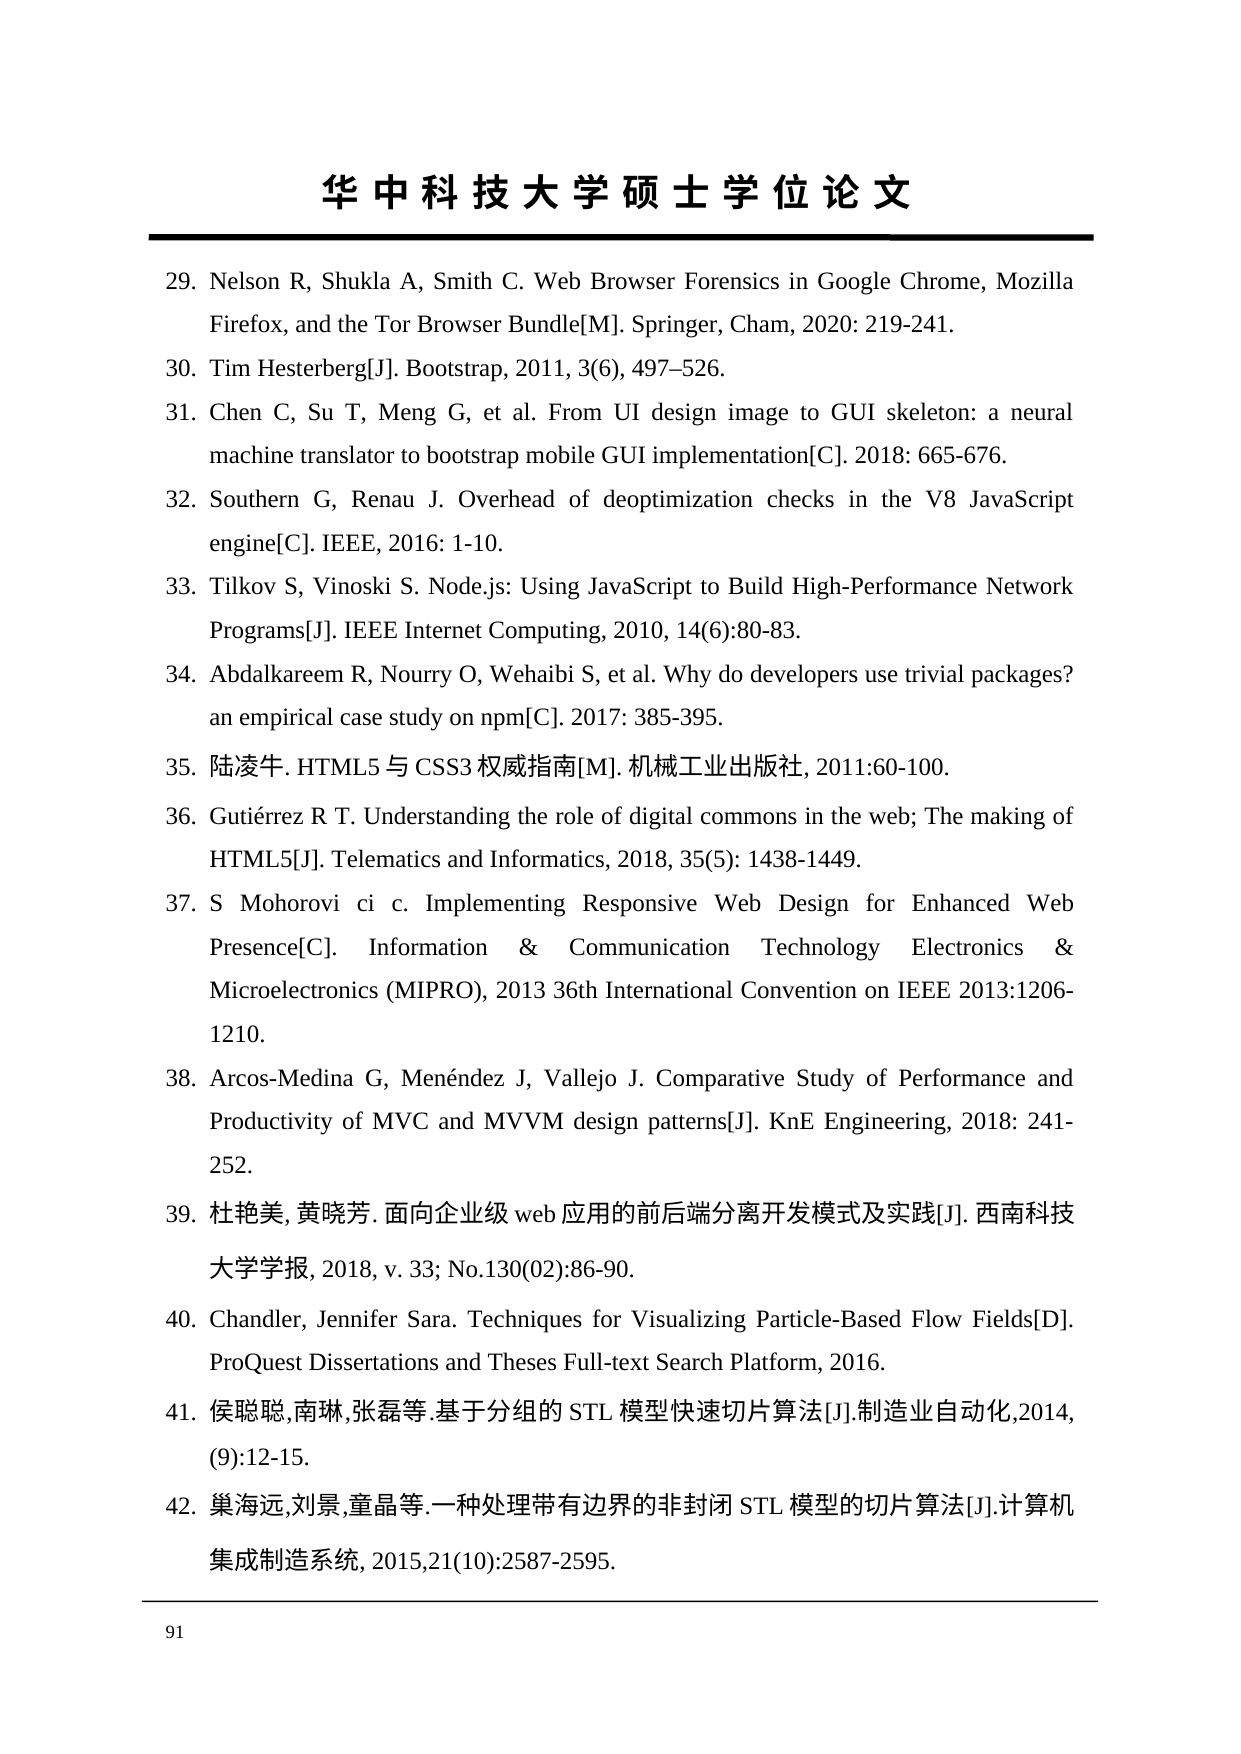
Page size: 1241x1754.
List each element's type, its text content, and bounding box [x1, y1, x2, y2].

list S Mohorovi ci c. Implementing Responsive Web Design for Enhanced Web Presence[C]. Information & Communication Technology Electronics & Microelectronics (MIPRO), 2013 36th International Convention on IEEE 2013:1206-1210. [165, 888, 1075, 1048]
list Southern G, Renau J. Overhead of deoptimization checks in the V8 JavaScript engine[C]. IEEE, 2016: 1-10. [165, 484, 1075, 556]
list Tim Hesterberg[J]. Bootstrap, 2011, 3(6), 497–526. [165, 353, 1075, 382]
list 杜艳美, 黄晓芳. 面向企业级web应用的前后端分离开发模式及实践[J]. 西南科技大学学报, 2018, v. 33; No.130(02):86-90. [165, 1194, 1075, 1285]
list Arcos-Medina G, Menéndez J, Vallejo J. Comparative Study of Performance and Productivity of MVC and MVVM design patterns[J]. KnE Engineering, 2018: 241-252. [165, 1063, 1075, 1179]
list 巢海远,刘景,童晶等.一种处理带有边界的非封闭STL模型的切片算法[J].计算机集成制造系统, 2015,21(10):2587-2595. [165, 1486, 1075, 1577]
list Chen C, Su T, Meng G, et al. From UI design image to GUI skeleton: a neural machine translator to bootstrap mobile GUI implementation[C]. 2018: 665-676. [165, 397, 1075, 469]
list 侯聪聪,南琳,张磊等.基于分组的STL模型快速切片算法[J].制造业自动化,2014,(9):12-15. [165, 1391, 1075, 1471]
list Chandler, Jennifer Sara. Techniques for Visualizing Particle-Based Flow Fields[D]. ProQuest Dissertations and Theses Full-text Search Platform, 2016. [165, 1304, 1075, 1376]
list Abdalkareem R, Nourry O, Wehaibi S, et al. Why do developers use trivial packages? an empirical case study on npm[C]. 2017: 385-395. [165, 659, 1075, 731]
list Gutiérrez R T. Understanding the role of digital commons in the web; The making of HTML5[J]. Telematics and Informatics, 2018, 35(5): 1438-1449. [165, 801, 1075, 873]
list Nelson R, Shukla A, Smith C. Web Browser Forensics in Google Chrome, Mozilla Firefox, and the Tor Browser Bundle[M]. Springer, Cham, 2020: 219-241. [165, 266, 1075, 338]
list Tilkov S, Vinoski S. Node.js: Using JavaScript to Build High-Performance Network Programs[J]. IEEE Internet Computing, 2010, 14(6):80-83. [165, 571, 1075, 644]
list 陆凌牛. HTML5与CSS3权威指南[M]. 机械工业出版社, 2011:60-100. [165, 746, 1075, 782]
